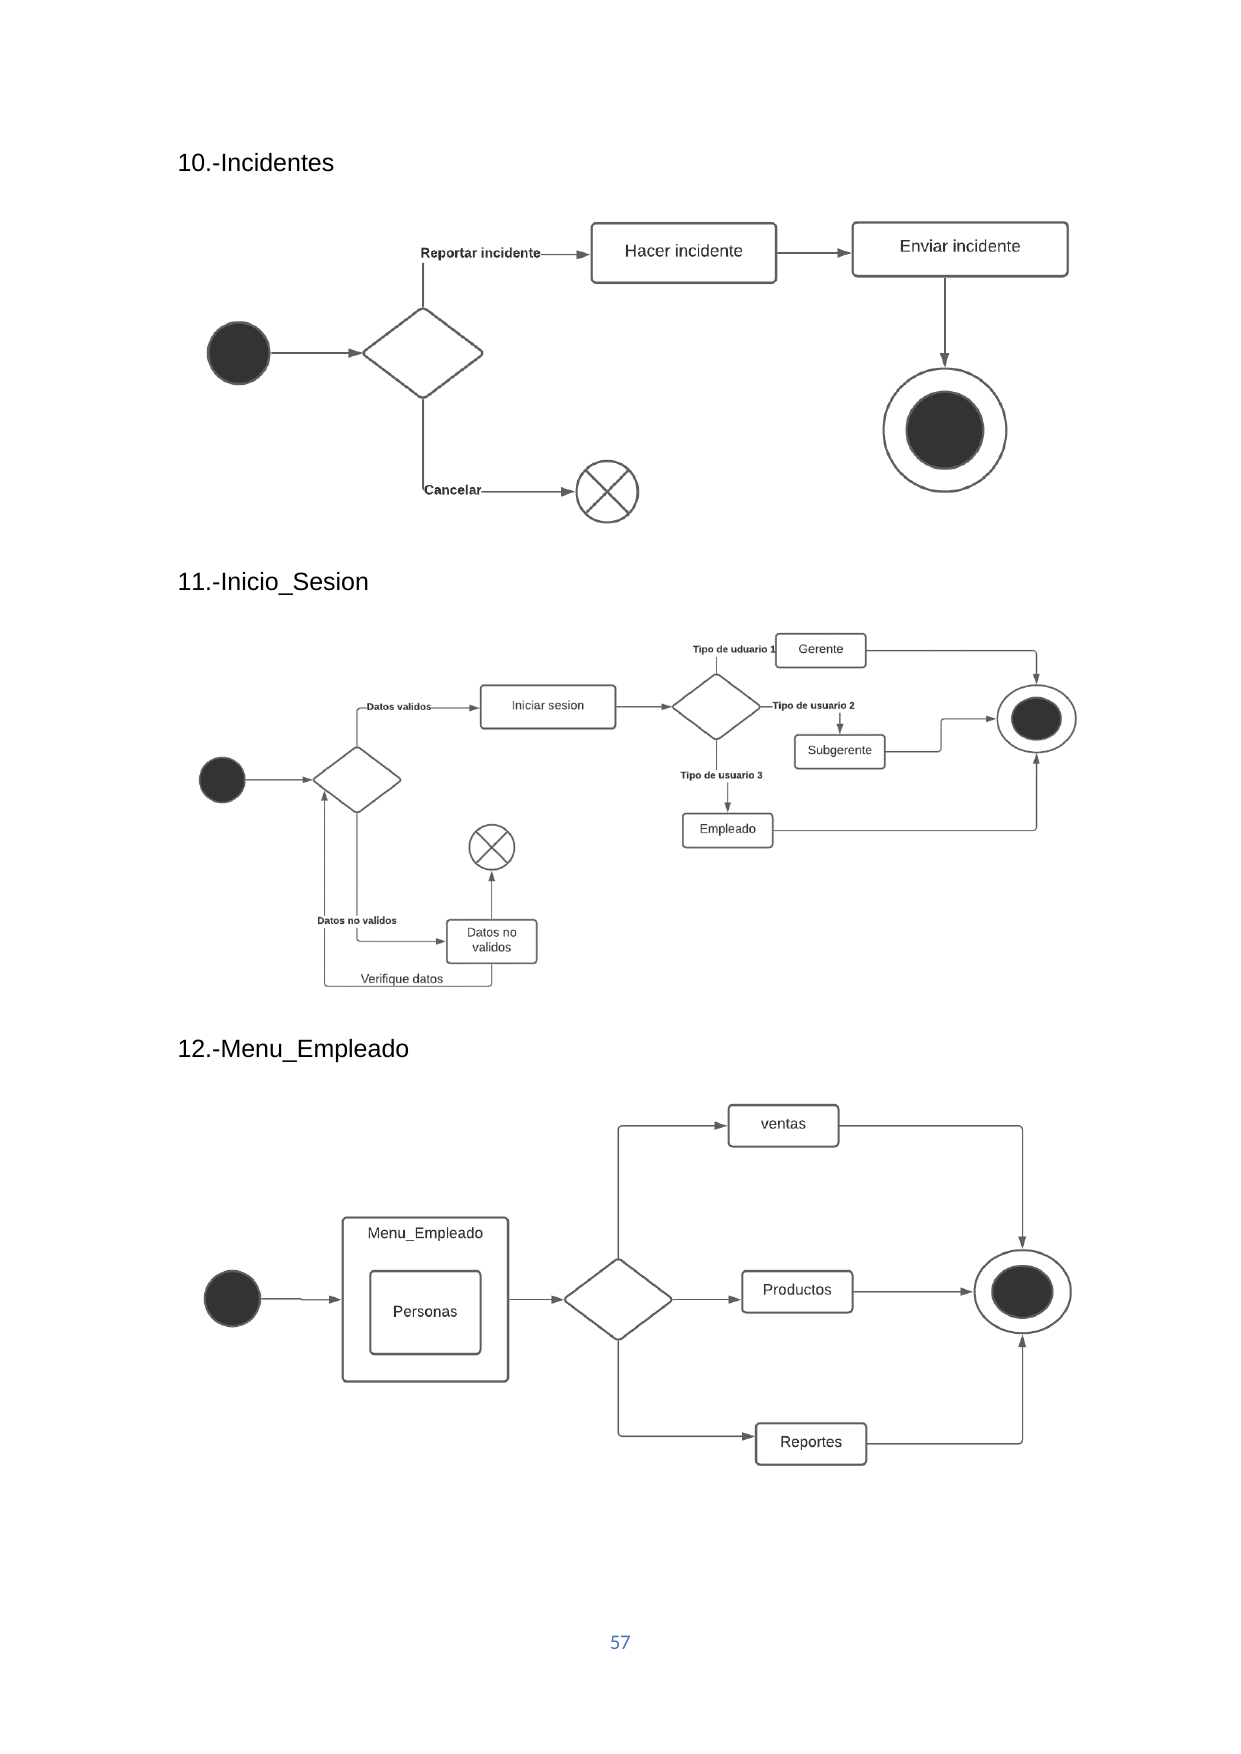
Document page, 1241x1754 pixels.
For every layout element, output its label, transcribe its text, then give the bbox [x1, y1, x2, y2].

text 12.-Menu_Empleado [177, 1034, 1063, 1063]
picture [177, 611, 1098, 1019]
picture [177, 1078, 1098, 1492]
text 10.-Incidentes [177, 148, 1063, 176]
text 11.-Inicio_Sesion [177, 567, 1063, 596]
picture [177, 191, 1098, 553]
